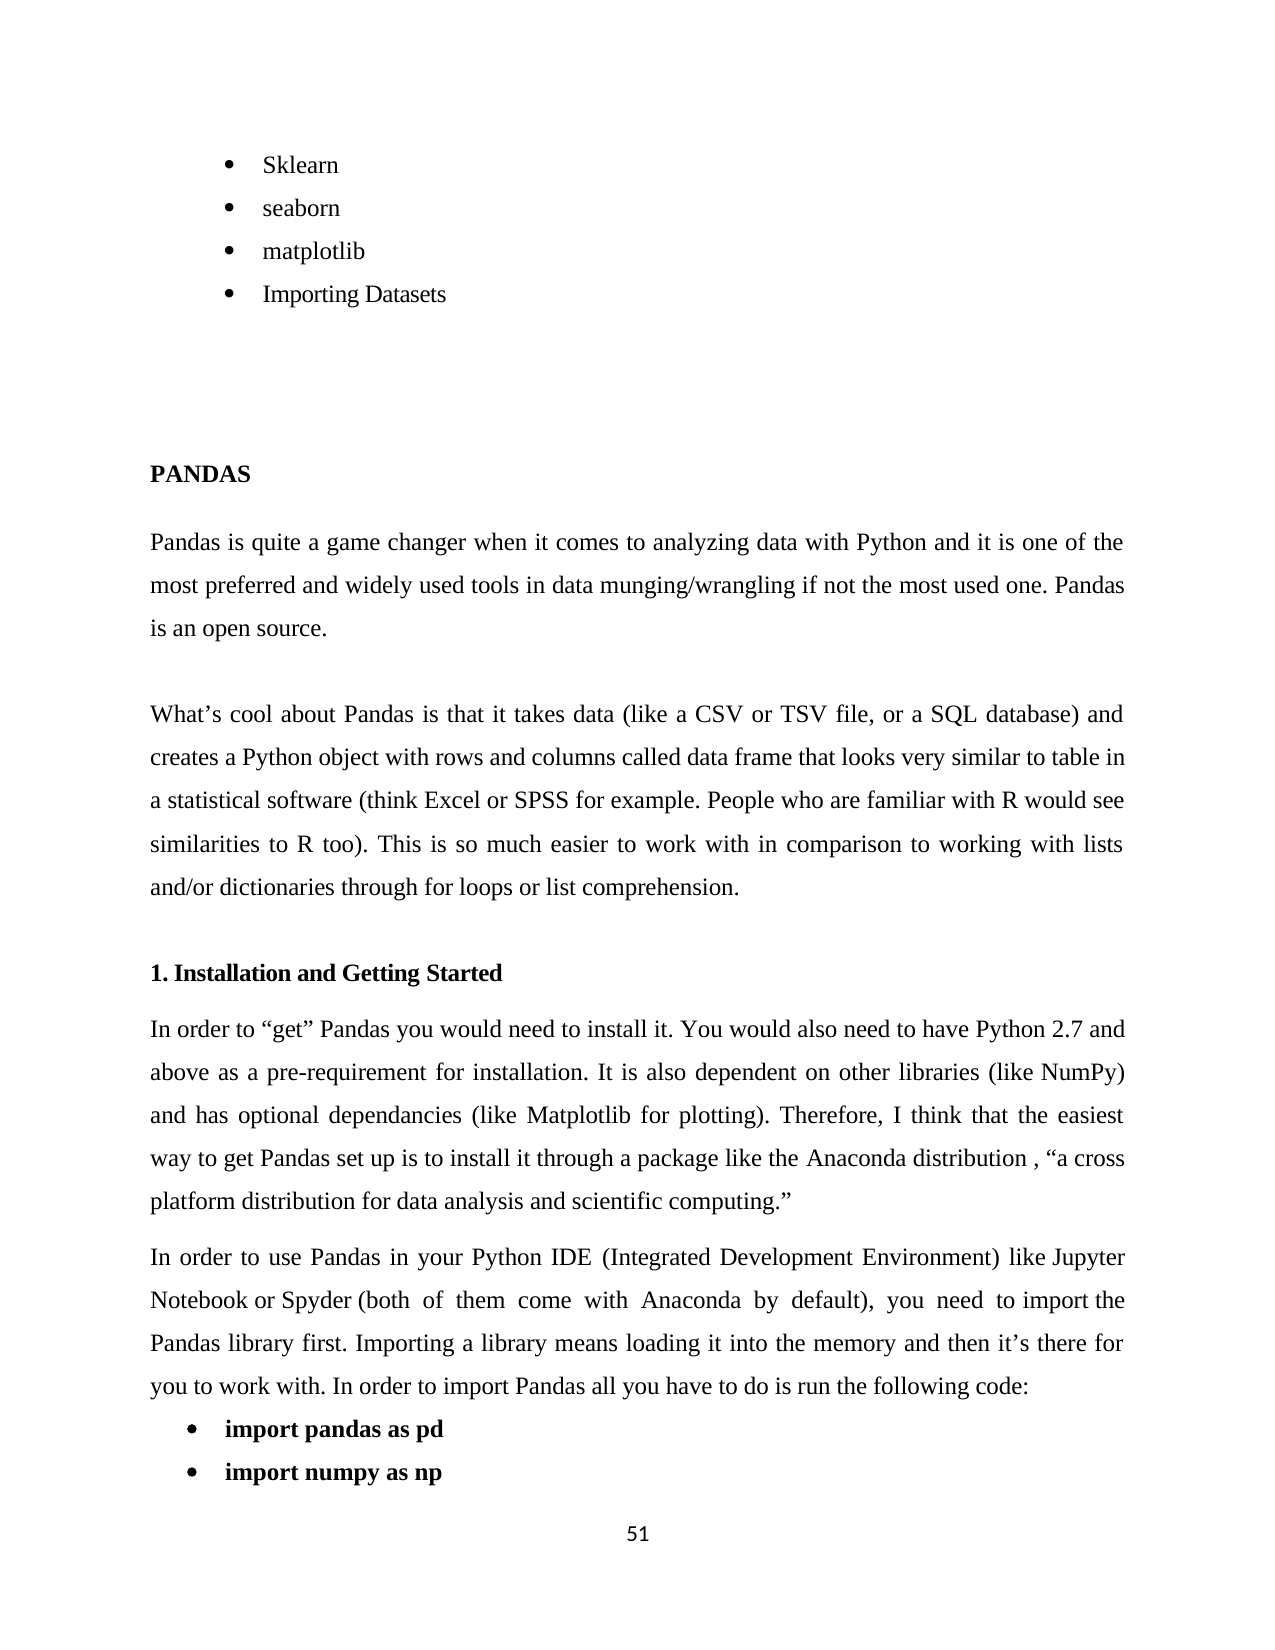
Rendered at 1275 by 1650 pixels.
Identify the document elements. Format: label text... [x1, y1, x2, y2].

list import numpy as np [187, 1457, 1125, 1486]
list Importing Datasets [225, 279, 1125, 308]
list import pandas as pd [187, 1414, 1125, 1443]
text 1. Installation and Getting Started [150, 958, 1125, 987]
list Sklearn [225, 150, 1125, 179]
text In order to “get” Pandas you would need to install it. You would also need to have Python 2.7 and above as a pre-requirement for installation. It is also dependent on other libraries (like NumPy) and has optional dependancies (like Matplotlib for plotting). Therefore, I think that the easiest way to get Pandas set up is to install it through a package like the Anaconda distribution , “a cross platform distribution for data analysis and scientific computing.” [150, 1014, 1125, 1215]
text Pandas is quite a game changer when it comes to analyzing data with Python and it is one of the most preferred and widely used tools in data munging/wrangling if not the most used one. Pandas is an open source. [150, 527, 1125, 642]
list matplotlib [225, 236, 1125, 265]
text PANDAS [150, 459, 1125, 487]
list seaborn [225, 193, 1125, 222]
text What’s cool about Pandas is that it takes data (like a CSV or TSV file, or a SQL database) and creates a Python object with rows and columns called data frame that looks very similar to table in a statistical software (think Excel or SPSS for example. People who are familiar with R would see similarities to R too). This is so much easier to work with in comparison to working with lists and/or dictionaries through for loops or list comprehension. [150, 699, 1125, 901]
text In order to use Pandas in your Python IDE (Integrated Development Environment) like Jupyter Notebook or Spyder (both of them come with Anaconda by default), you need to import the Pandas library first. Importing a library means loading it into the memory and then it’s there for you to work with. In order to import Pandas all you have to do is run the following code: [150, 1242, 1125, 1400]
